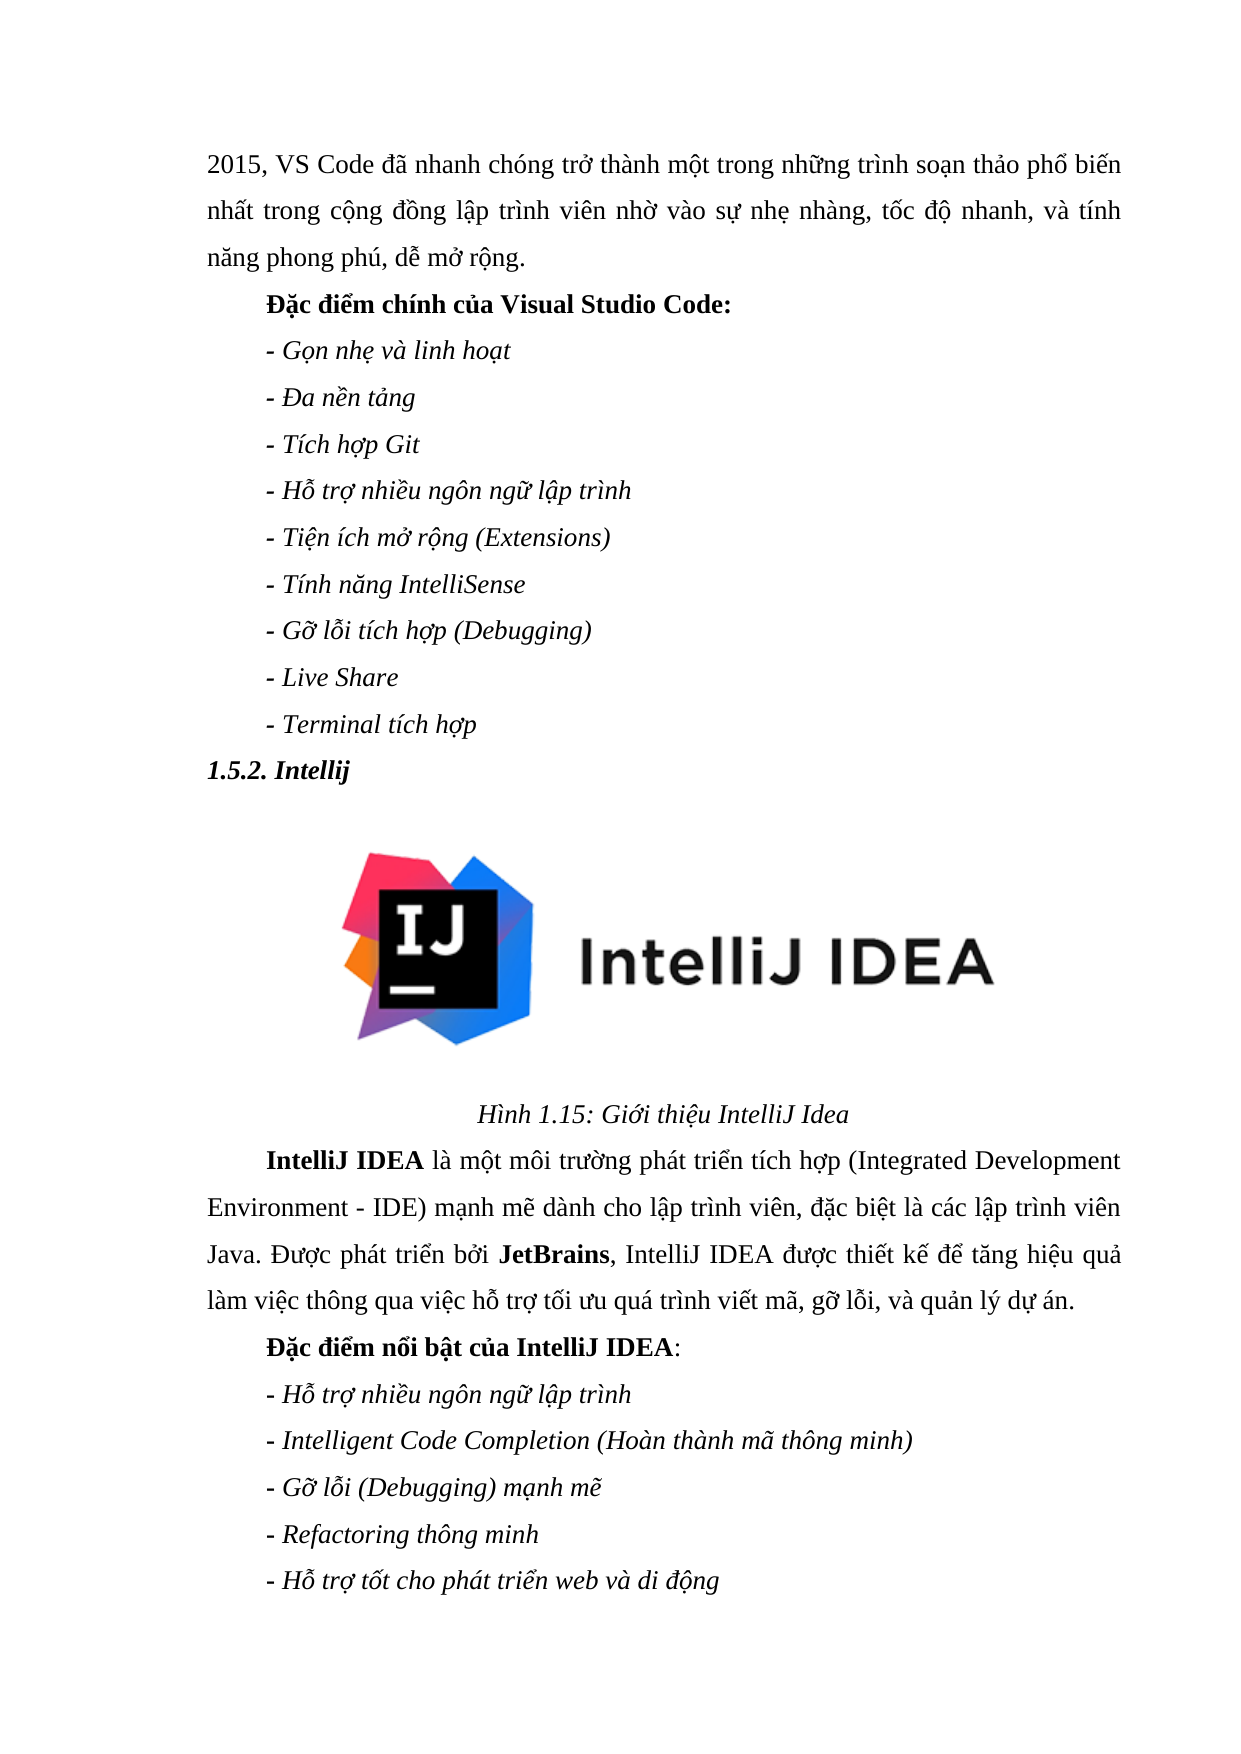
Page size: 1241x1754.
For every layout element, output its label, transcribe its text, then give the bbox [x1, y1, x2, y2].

list Tích hợp Git [207, 428, 1122, 459]
list Live Share [207, 661, 1122, 692]
list Hỗ trợ nhiều ngôn ngữ lập trình [207, 1378, 1122, 1409]
text Hình 1.15: Giới thiệu IntelliJ Idea [207, 1098, 1122, 1129]
list Gỡ lỗi tích hợp (Debugging) [207, 614, 1122, 646]
text IntelliJ IDEA là một môi trường phát triển tích hợp (Integrated Development Environment - IDE) mạnh mẽ dành cho lập trình viên, đặc biệt là các lập trình viên Java. Được phát triển bởi JetBrains, IntelliJ IDEA được thiết kế để tăng hiệu quả làm việc thông qua việc hỗ trợ tối ưu quá trình viết mã, gỡ lỗi, và quản lý dự án. [207, 1144, 1122, 1316]
list Intelligent Code Completion (Hoàn thành mã thông minh) [207, 1424, 1122, 1456]
list Refactoring thông minh [207, 1518, 1122, 1549]
list Terminal tích hợp [207, 708, 1122, 739]
list Hỗ trợ tốt cho phát triển web và di động [207, 1564, 1122, 1596]
list Gỡ lỗi (Debugging) mạnh mẽ [207, 1471, 1122, 1502]
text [207, 148, 1122, 272]
subtitle 1.5.2. Intellij [207, 754, 1122, 786]
list Tính năng IntelliSense [207, 568, 1122, 599]
list Tiện ích mở rộng (Extensions) [207, 521, 1122, 552]
picture [320, 801, 1009, 1083]
list Đa nền tảng [207, 381, 1122, 412]
list Hỗ trợ nhiều ngôn ngữ lập trình [207, 474, 1122, 506]
text Đặc điểm chính của Visual Studio Code: [207, 288, 1122, 319]
list Gọn nhẹ và linh hoạt [207, 334, 1122, 366]
text Đặc điểm nổi bật của IntelliJ IDEA: [207, 1331, 1122, 1362]
